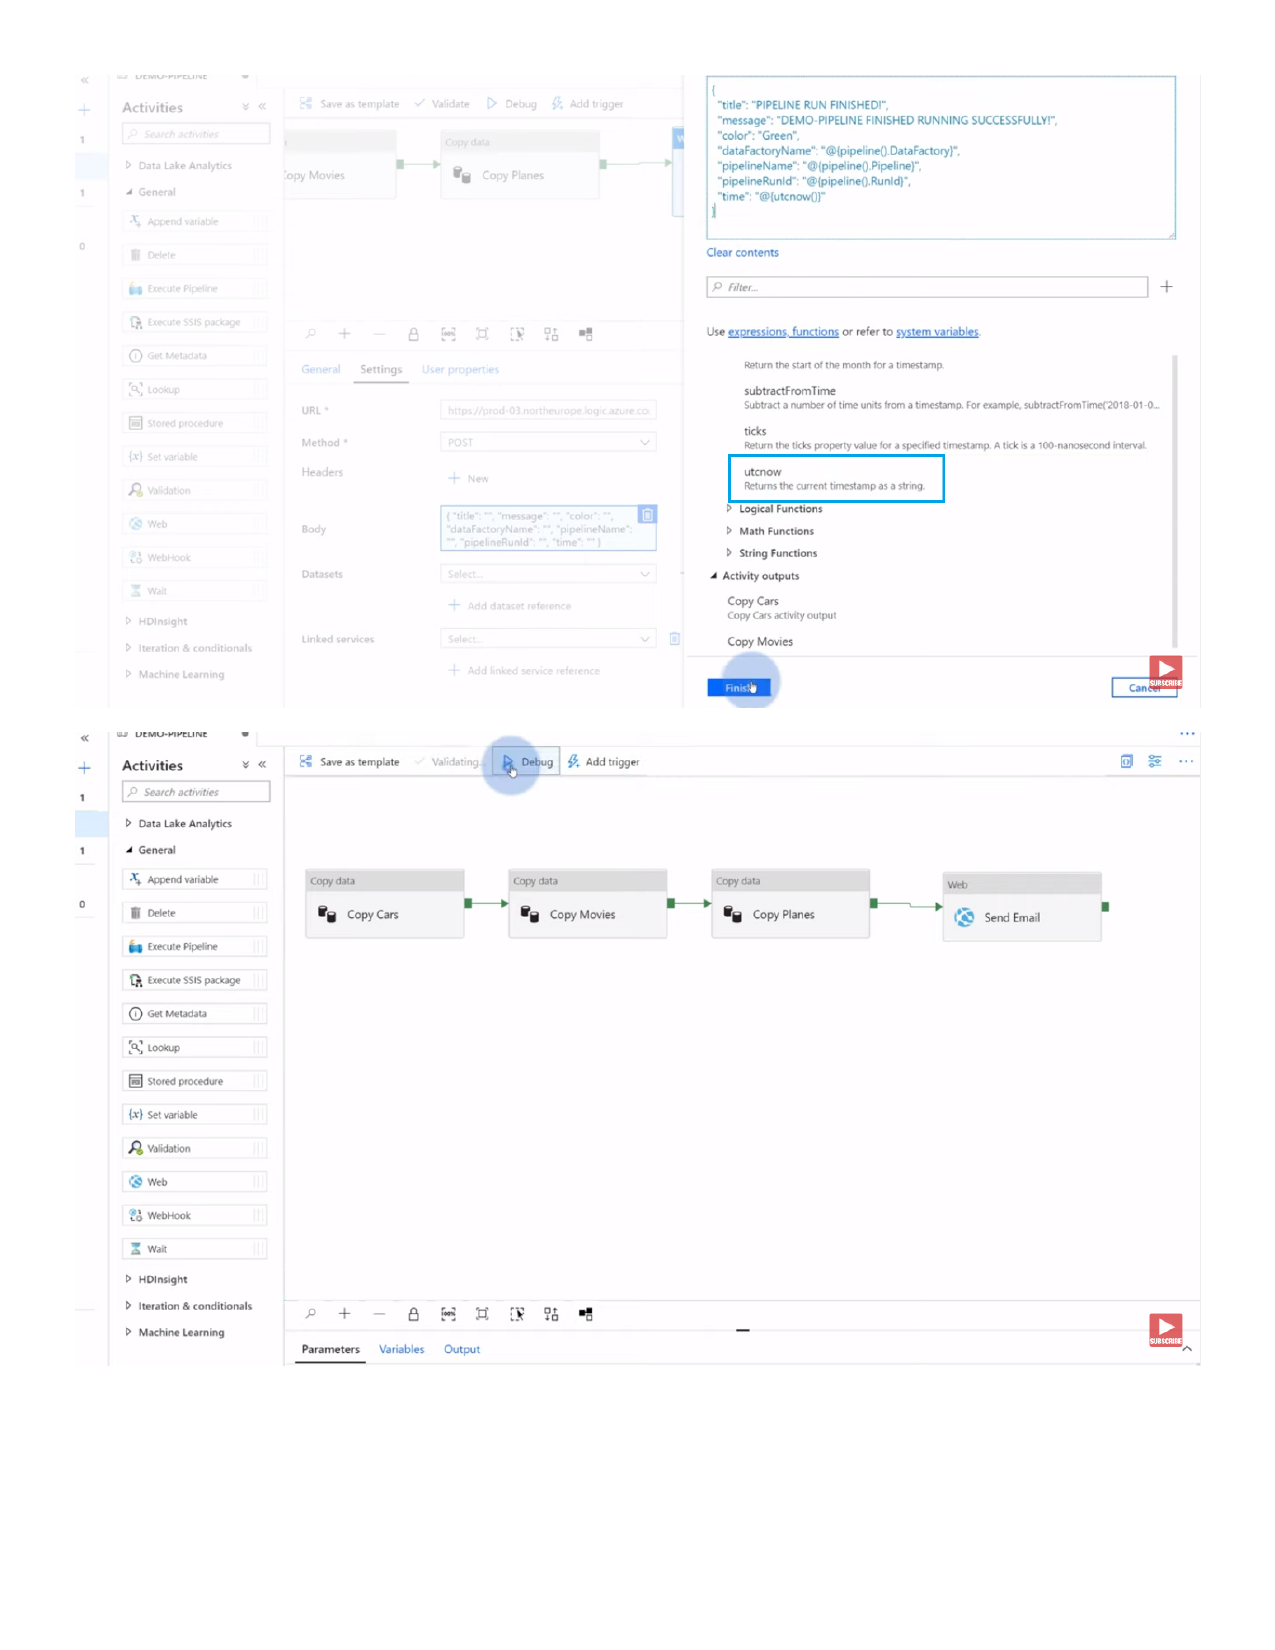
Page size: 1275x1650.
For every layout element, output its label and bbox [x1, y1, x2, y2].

picture [75, 75, 1200, 708]
picture [75, 732, 1200, 1366]
